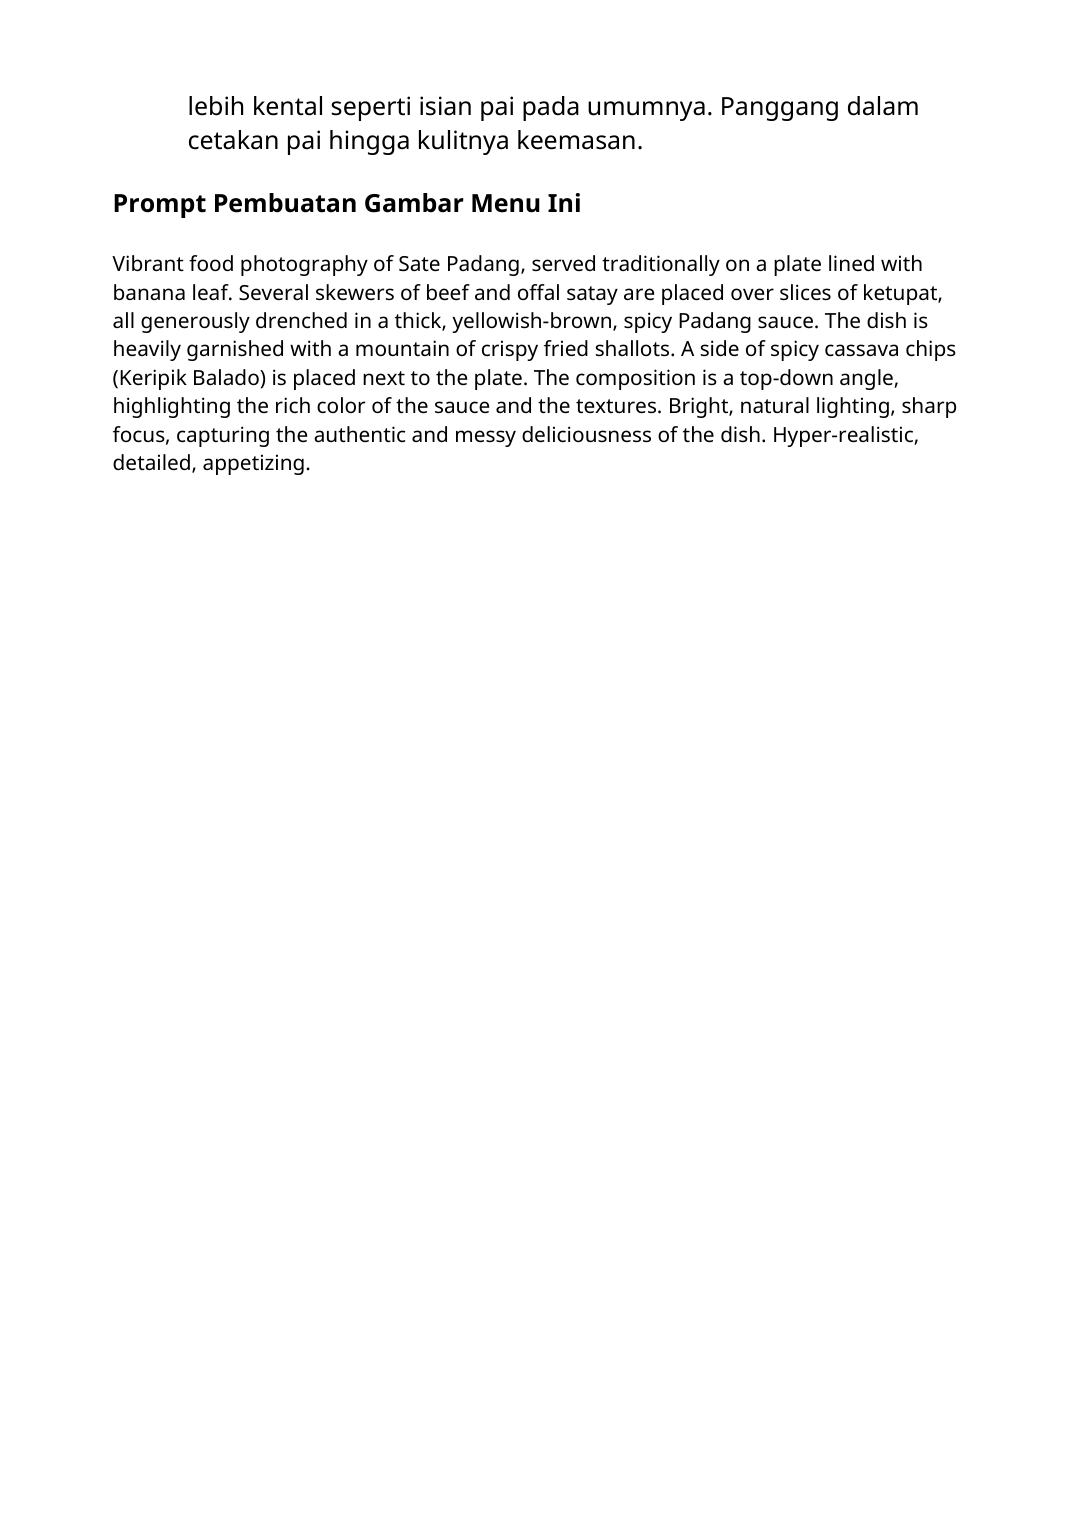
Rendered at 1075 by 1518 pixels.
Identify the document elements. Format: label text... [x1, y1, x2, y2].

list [150, 89, 962, 157]
text Vibrant food photography of Sate Padang, served traditionally on a plate lined with banana leaf. Several skewers of beef and offal satay are placed over slices of ketupat, all generously drenched in a thick, yellowish-brown, spicy Padang sauce. The dish is heavily garnished with a mountain of crispy fried shallots. A side of spicy cassava chips (Keripik Balado) is placed next to the plate. The composition is a top-down angle, highlighting the rich color of the sauce and the textures. Bright, natural lighting, sharp focus, capturing the authentic and messy deliciousness of the dish. Hyper-realistic, detailed, appetizing. [112, 249, 962, 477]
text Prompt Pembuatan Gambar Menu Ini [112, 186, 962, 220]
